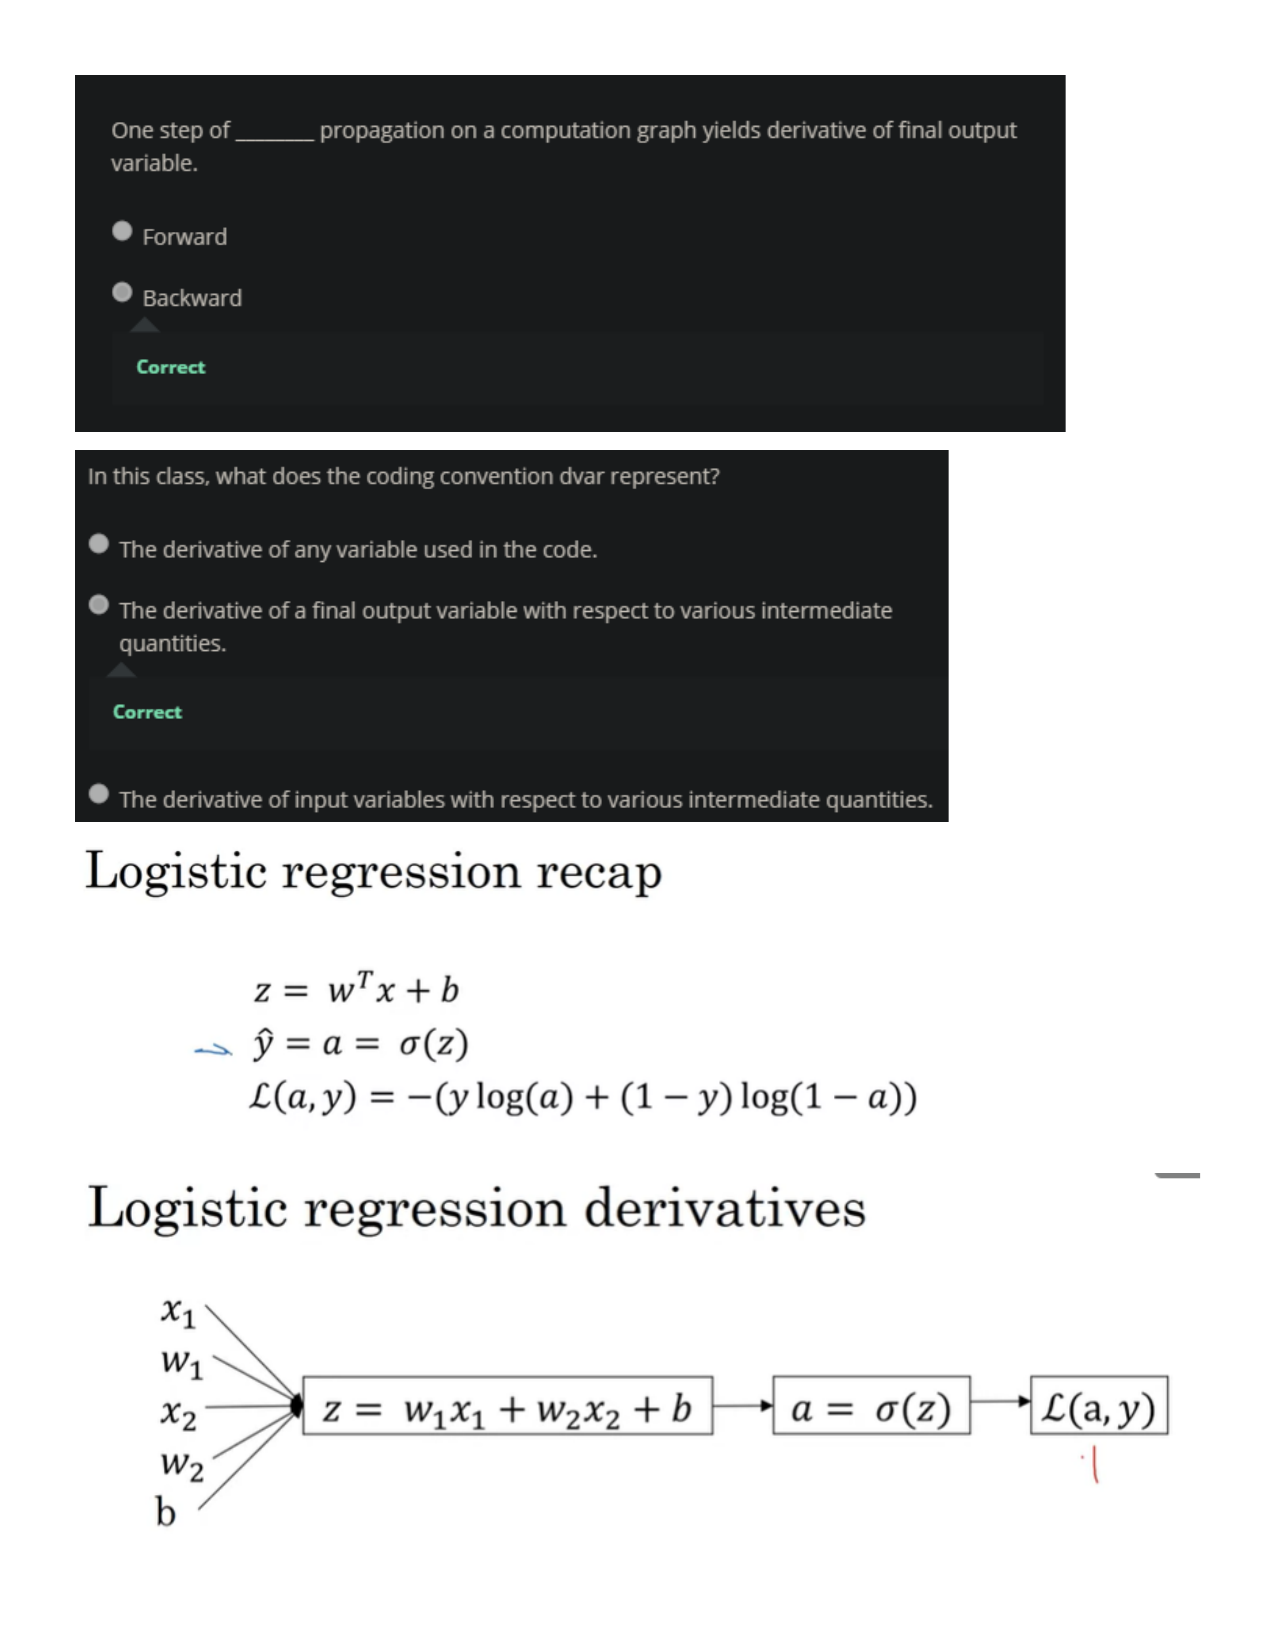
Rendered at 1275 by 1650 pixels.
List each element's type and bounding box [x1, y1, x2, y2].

picture [75, 1173, 1200, 1536]
picture [75, 75, 1066, 432]
picture [75, 841, 933, 1155]
picture [75, 450, 949, 822]
